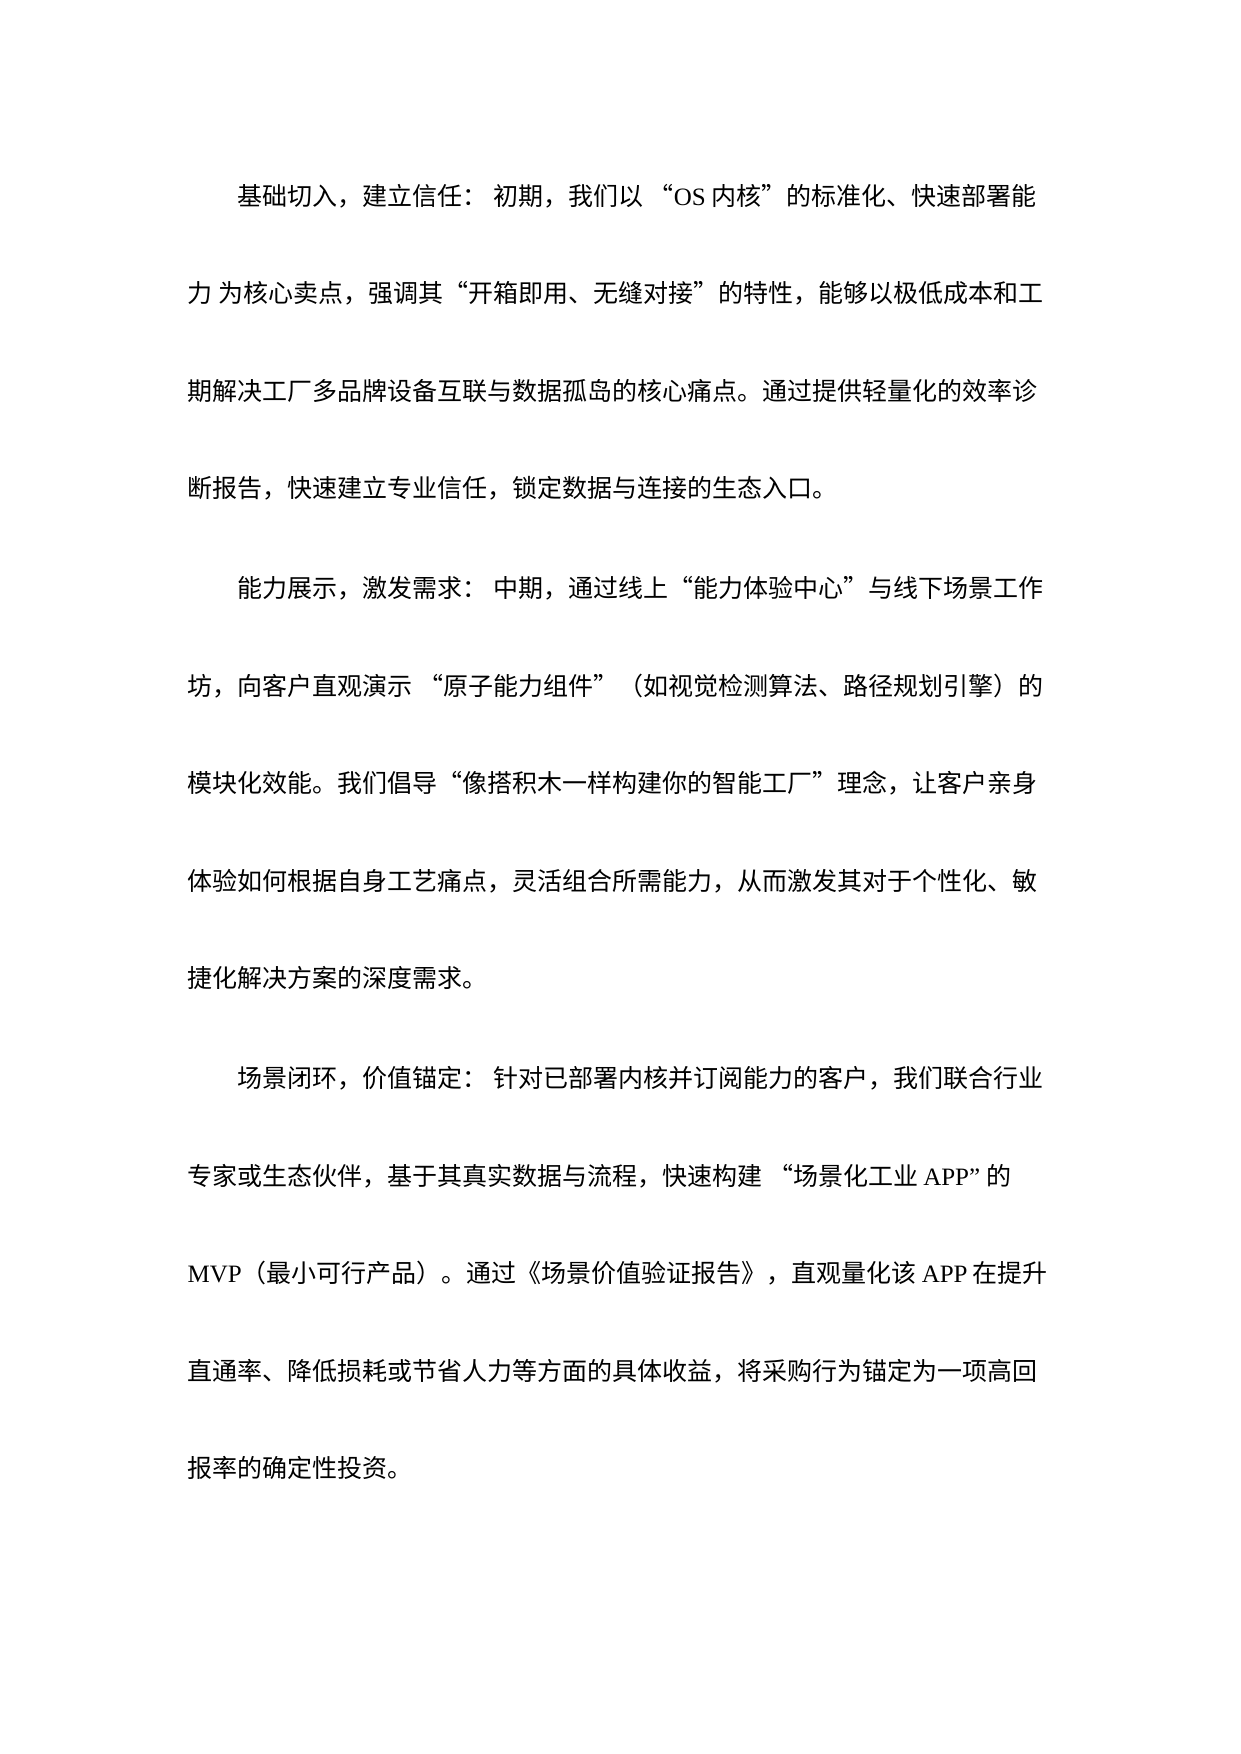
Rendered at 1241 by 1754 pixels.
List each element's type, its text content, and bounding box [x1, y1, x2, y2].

text 基础切入，建立信任： 初期，我们以 “OS内核”的标准化、快速部署能力 为核心卖点，强调其“开箱即用、无缝对接”的特性，能够以极低成本和工期解决工厂多品牌设备互联与数据孤岛的核心痛点。通过提供轻量化的效率诊断报告，快速建立专业信任，锁定数据与连接的生态入口。 [187, 162, 1053, 519]
text 场景闭环，价值锚定： 针对已部署内核并订阅能力的客户，我们联合行业专家或生态伙伴，基于其真实数据与流程，快速构建 “场景化工业APP” 的MVP（最小可行产品）。通过《场景价值验证报告》，直观量化该APP在提升直通率、降低损耗或节省人力等方面的具体收益，将采购行为锚定为一项高回报率的确定性投资。 [187, 1044, 1053, 1499]
text 能力展示，激发需求： 中期，通过线上“能力体验中心”与线下场景工作坊，向客户直观演示 “原子能力组件”（如视觉检测算法、路径规划引擎）的模块化效能。我们倡导“像搭积木一样构建你的智能工厂”理念，让客户亲身体验如何根据自身工艺痛点，灵活组合所需能力，从而激发其对于个性化、敏捷化解决方案的深度需求。 [187, 554, 1053, 1009]
